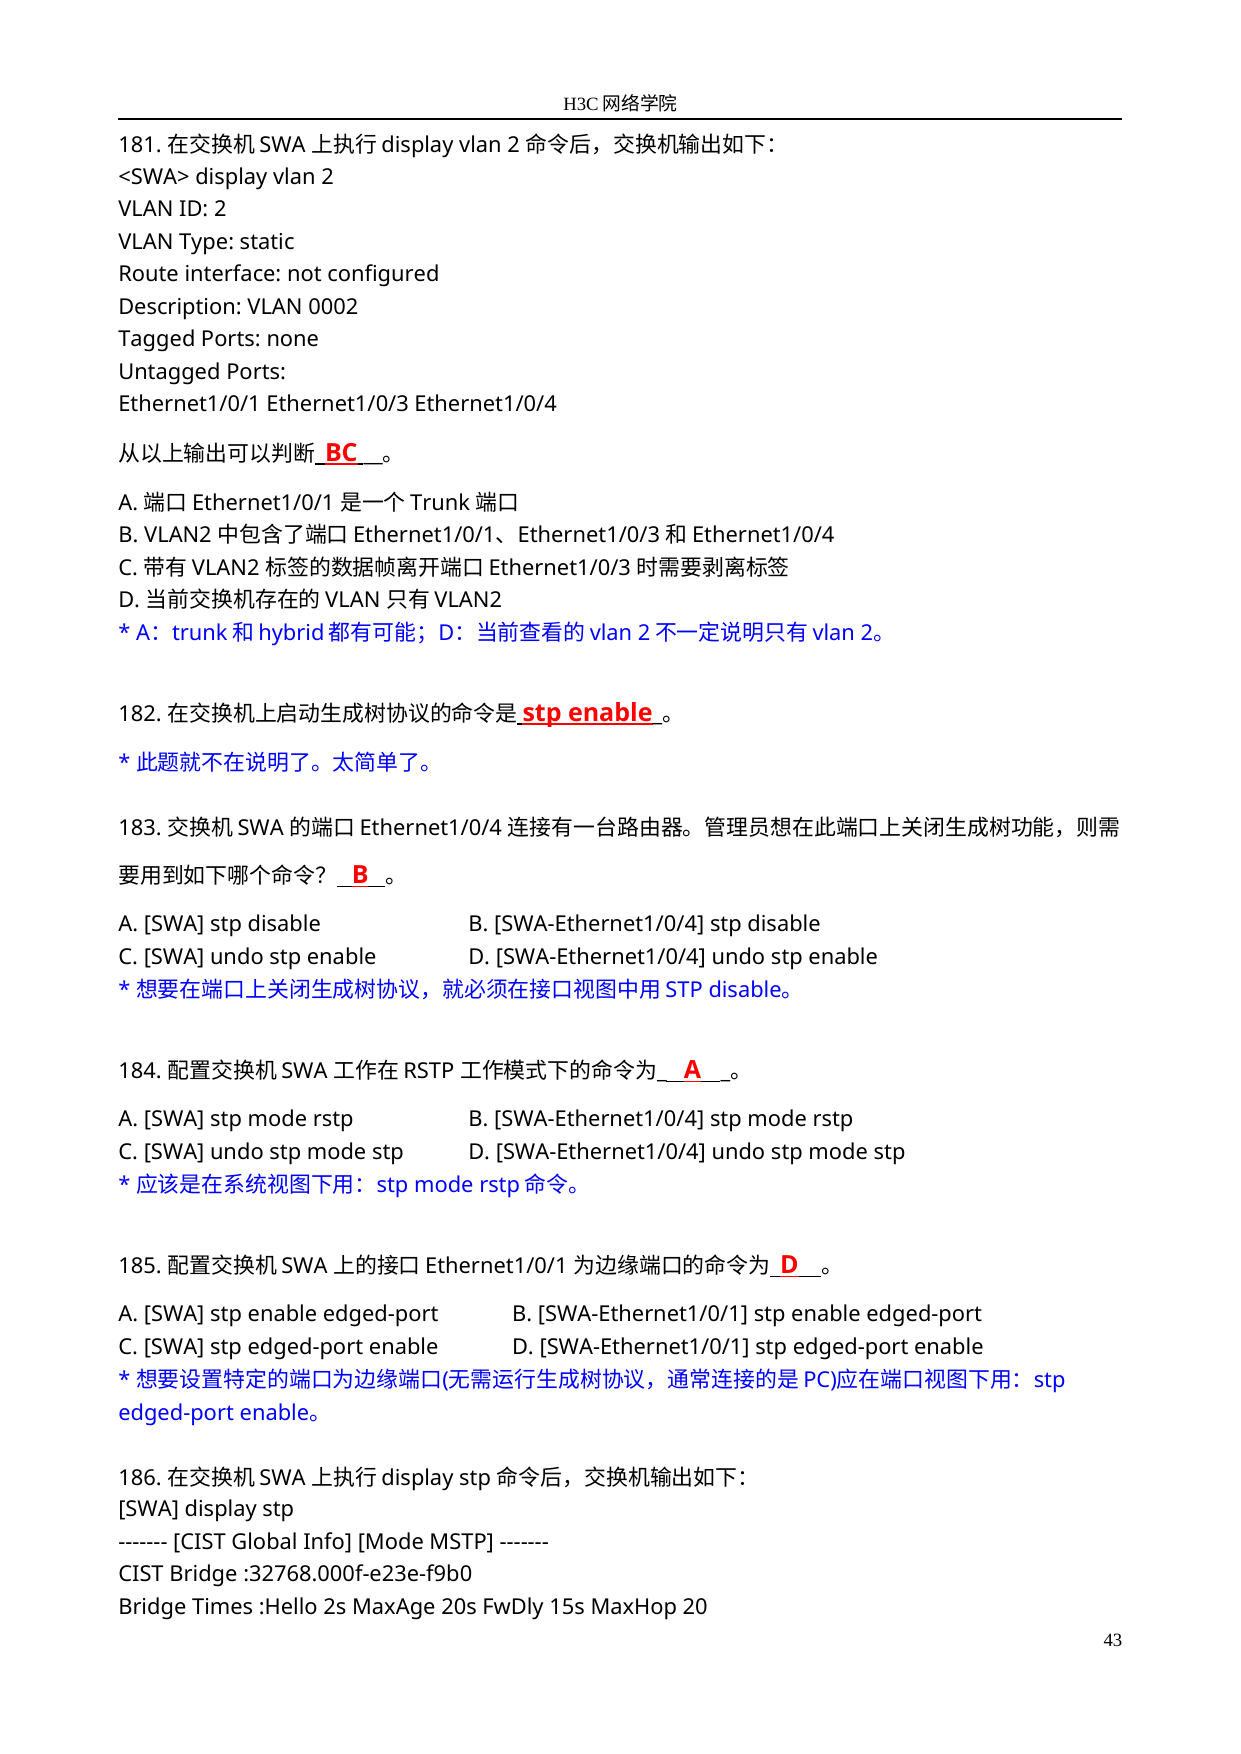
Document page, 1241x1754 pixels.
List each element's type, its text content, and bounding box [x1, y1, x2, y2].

text B. VLAN2 中包含了端口Ethernet1/0/1、Ethernet1/0/3 和Ethernet1/0/4 [118, 517, 1122, 549]
text VLAN ID: 2 [118, 192, 1122, 224]
text C. [SWA] undo stp mode stp D. [SWA-Ethernet1/0/4] undo stp mode stp [118, 1134, 1122, 1167]
text ------- [CIST Global Info] [Mode MSTP] ------- [118, 1524, 1122, 1557]
text C. [SWA] stp edged-port enable D. [SWA-Ethernet1/0/1] stp edged-port enable [118, 1329, 1122, 1362]
text CIST Bridge :32768.000f-e23e-f9b0 [118, 1557, 1122, 1589]
text 182. 在交换机上启动生成树协议的命令是 stp enable_。 [118, 679, 1122, 744]
text Tagged Ports: none [118, 322, 1122, 354]
text A. [SWA] stp enable edged-port B. [SWA-Ethernet1/0/1] stp enable edged-port [118, 1297, 1122, 1329]
text [SWA] display stp [118, 1492, 1122, 1524]
text A. 端口Ethernet1/0/1 是一个Trunk 端口 [118, 484, 1122, 517]
text * 应该是在系统视图下用：stp mode rstp命令。 [118, 1167, 1122, 1199]
text 186. 在交换机SWA 上执行display stp 命令后，交换机输出如下： [118, 1459, 1122, 1492]
text Ethernet1/0/1 Ethernet1/0/3 Ethernet1/0/4 [118, 387, 1122, 419]
text 185. 配置交换机SWA 上的接口Ethernet1/0/1 为边缘端口的命令为 D 。 [118, 1232, 1122, 1297]
text D. 当前交换机存在的VLAN 只有VLAN2 [118, 582, 1122, 614]
text 181. 在交换机SWA 上执行display vlan 2 命令后，交换机输出如下： [118, 127, 1122, 159]
text Route interface: not configured [118, 257, 1122, 289]
text * 想要在端口上关闭生成树协议，就必须在接口视图中用STP disable。 [118, 972, 1122, 1004]
text Untagged Ports: [118, 354, 1122, 387]
text * 此题就不在说明了。太简单了。 [118, 744, 1122, 777]
text 从以上输出可以判断 BC __。 [118, 419, 1122, 484]
text VLAN Type: static [118, 224, 1122, 257]
text A. [SWA] stp disable B. [SWA-Ethernet1/0/4] stp disable [118, 907, 1122, 939]
text * 想要设置特定的端口为边缘端口(无需运行生成树协议，通常连接的是PC)应在端口视图下用：stp edged-port enable。 [118, 1362, 1122, 1427]
text <SWA> display vlan 2 [118, 159, 1122, 192]
text C. [SWA] undo stp enable D. [SWA-Ethernet1/0/4] undo stp enable [118, 939, 1122, 972]
text A. [SWA] stp mode rstp B. [SWA-Ethernet1/0/4] stp mode rstp [118, 1102, 1122, 1134]
text C. 带有VLAN2 标签的数据帧离开端口Ethernet1/0/3 时需要剥离标签 [118, 549, 1122, 582]
text * A：trunk和hybrid都有可能；D：当前查看的vlan 2不一定说明只有vlan 2。 [118, 614, 1122, 647]
text 184. 配置交换机SWA 工作在RSTP 工作模式下的命令为_ A _。 [118, 1037, 1122, 1102]
text Bridge Times :Hello 2s MaxAge 20s FwDly 15s MaxHop 20 [118, 1589, 1122, 1622]
text 183. 交换机SWA 的端口Ethernet1/0/4 连接有一台路由器。管理员想在此端口上关闭生成树功能，则需要用到如下哪个命令？ B 。 [118, 809, 1122, 907]
text Description: VLAN 0002 [118, 289, 1122, 322]
